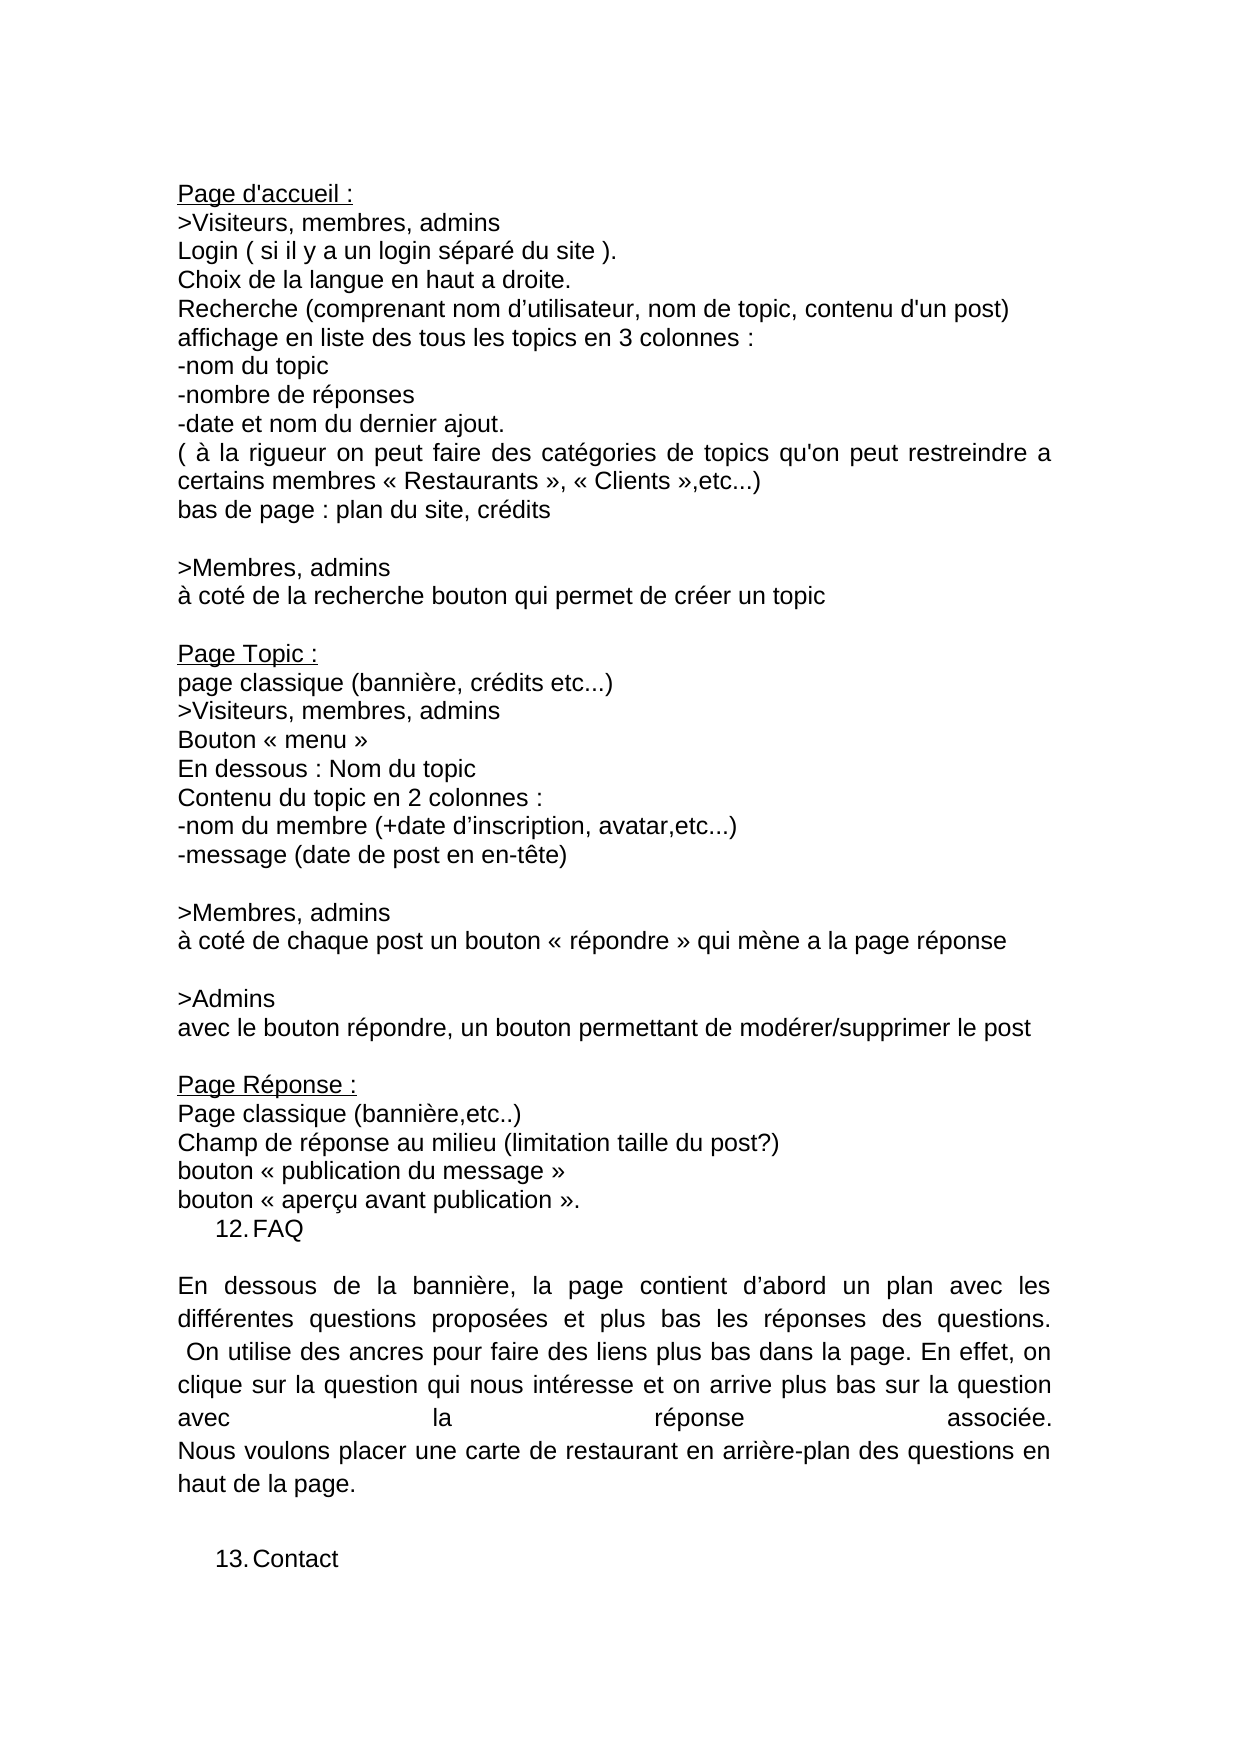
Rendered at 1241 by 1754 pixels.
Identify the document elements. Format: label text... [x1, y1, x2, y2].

text ( à la rigueur on peut faire des catégories de topics qu'on peut restreindre a certains membres « Restaurants », « Clients »,etc...) [177, 437, 1053, 495]
text Recherche (comprenant nom d’utilisateur, nom de topic, contenu d'un post) [177, 294, 1053, 322]
text En dessous : Nom du topic [177, 754, 1053, 782]
text >Admins [177, 984, 1053, 1012]
text >Visiteurs, membres, admins [177, 207, 1053, 236]
text -nom du topic [177, 351, 1053, 380]
text Contenu du topic en 2 colonnes : [177, 782, 1053, 811]
text page classique (bannière, crédits etc...) [177, 667, 1053, 696]
text Bouton « menu » [177, 725, 1053, 754]
text -nom du membre (+date d’inscription, avatar,etc...) [177, 811, 1053, 840]
text Login ( si il y a un login séparé du site ). [177, 236, 1053, 265]
text -message (date de post en en-tête) [177, 840, 1053, 869]
text Champ de réponse au milieu (limitation taille du post?) [177, 1127, 1053, 1156]
text à coté de la recherche bouton qui permet de créer un topic [177, 581, 1053, 610]
text -nombre de réponses [177, 380, 1053, 409]
text Page d'accueil : [177, 179, 1053, 207]
text affichage en liste des tous les topics en 3 colonnes : [177, 322, 1053, 351]
text -date et nom du dernier ajout. [177, 409, 1053, 437]
text bouton « aperçu avant publication ». [177, 1185, 1053, 1214]
list FAQ [215, 1214, 1053, 1242]
text >Membres, admins [177, 552, 1053, 581]
text à coté de chaque post un bouton « répondre » qui mène a la page réponse [177, 926, 1053, 955]
text >Visiteurs, membres, admins [177, 696, 1053, 725]
text Choix de la langue en haut a droite. [177, 265, 1053, 294]
text >Membres, admins [177, 897, 1053, 926]
text Page classique (bannière,etc..) [177, 1099, 1053, 1127]
text avec le bouton répondre, un bouton permettant de modérer/supprimer le post [177, 1012, 1053, 1041]
text Page Topic : [177, 639, 1053, 667]
text bas de page : plan du site, crédits [177, 495, 1053, 524]
text Page Réponse : [177, 1070, 1053, 1099]
list Contact [215, 1544, 1053, 1572]
text bouton « publication du message » [177, 1156, 1053, 1185]
text En dessous de la bannière, la page contient d’abord un plan avec les différentes questions proposées et plus bas les réponses des questions. On utilise des ancres pour faire des liens plus bas dans la page. En effet, on clique sur la question qui nous intéresse et on arrive plus bas sur la question avec la réponse associée. Nous voulons placer une carte de restaurant en arrière-plan des questions en haut de la page. [177, 1271, 1053, 1498]
